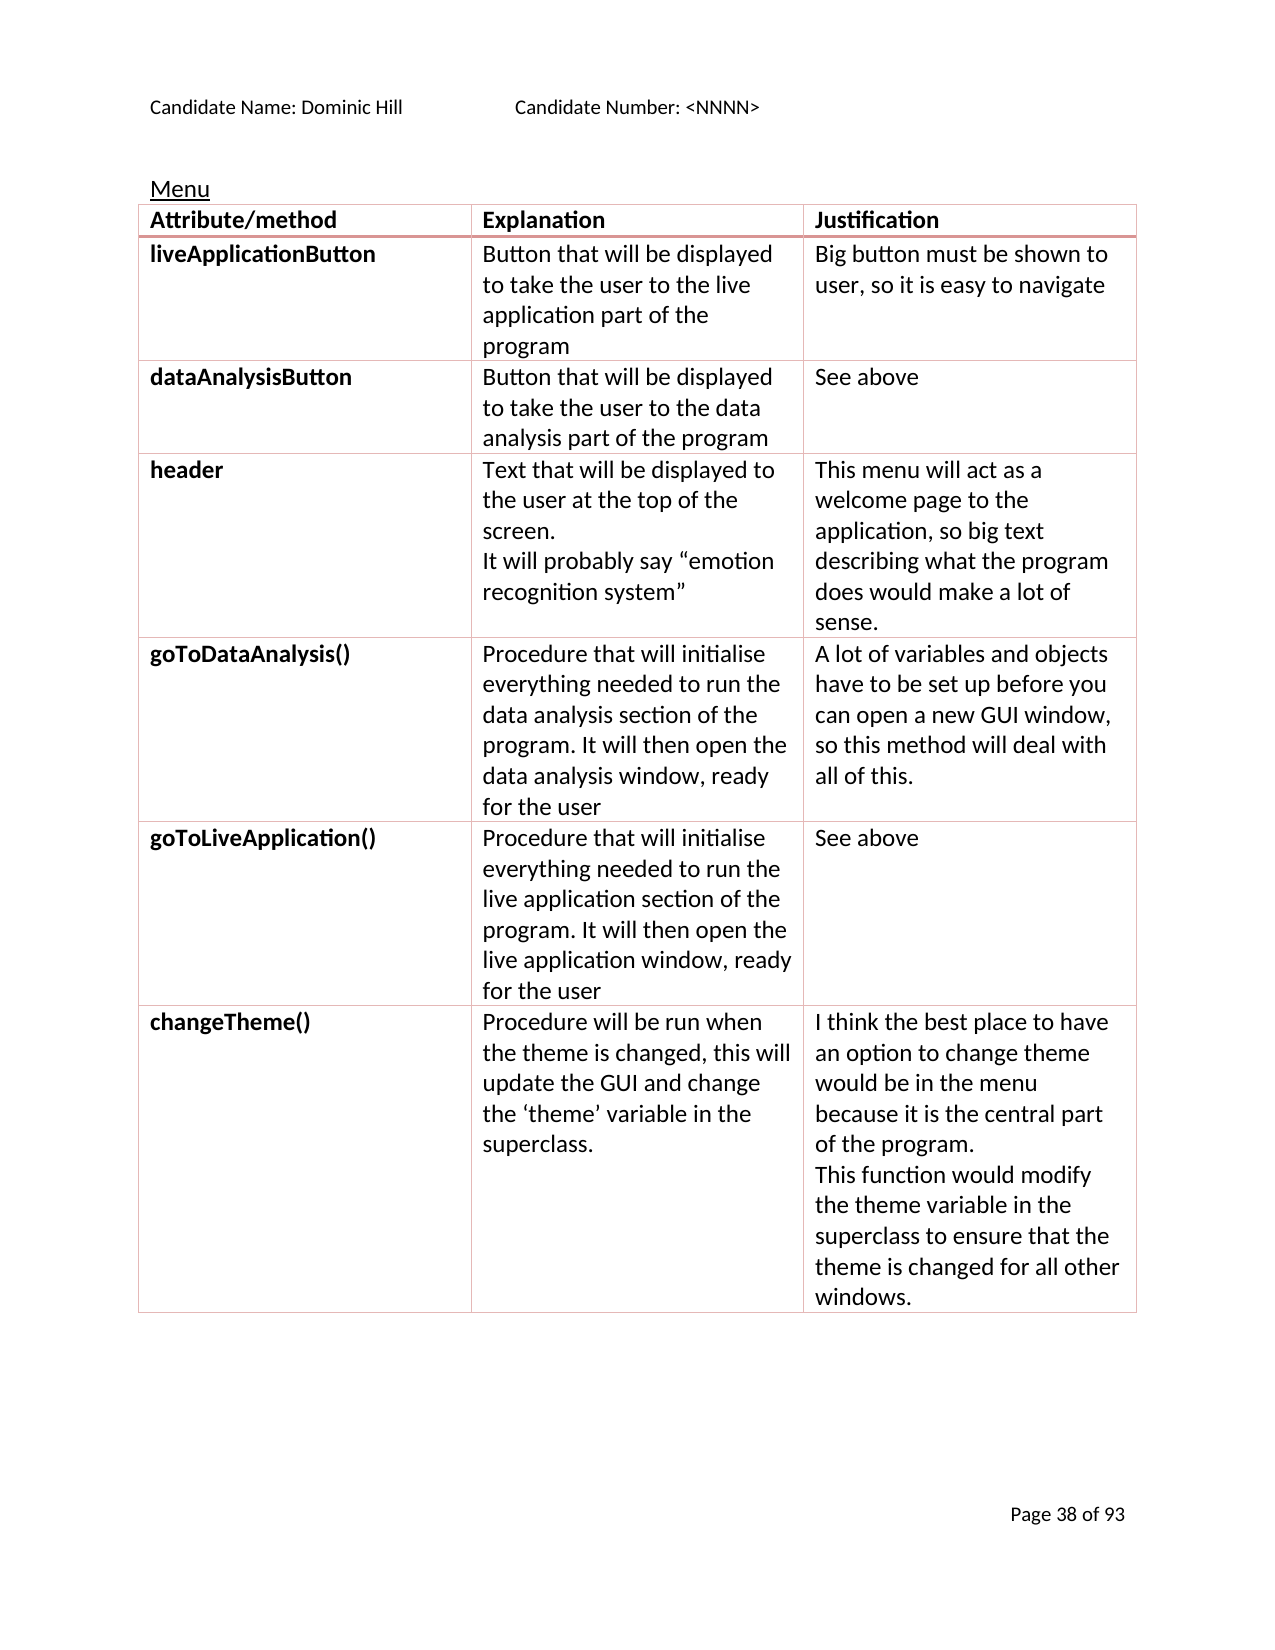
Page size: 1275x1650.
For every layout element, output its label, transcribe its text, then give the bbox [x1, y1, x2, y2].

table_cell Procedure that will initialise everything needed to run the live application section of the program. It will then open the live application window, ready for the user [472, 822, 803, 1005]
table_cell goToDataAnalysis() [139, 638, 471, 821]
table_cell liveApplicationButton [139, 238, 471, 360]
text Menu [150, 173, 1125, 203]
table_cell Procedure will be run when the theme is changed, this will update the GUI and change the ‘theme’ variable in the superclass. [472, 1006, 803, 1312]
table_header Attribute/method [139, 205, 471, 235]
table_header Justification [804, 205, 1136, 235]
table_cell A lot of variables and objects have to be set up before you can open a new GUI window, so this method will deal with all of this. [804, 638, 1136, 821]
table_cell goToLiveApplication() [139, 822, 471, 1005]
table_cell header [139, 454, 471, 637]
table_cell Button that will be displayed to take the user to the data analysis part of the program [472, 361, 803, 453]
table_cell Button that will be displayed to take the user to the live application part of the program [472, 238, 803, 360]
table_cell I think the best place to have an option to change theme would be in the menu because it is the central part of the program. This function would modify the theme variable in the superclass to ensure that the theme is changed for all other windows. [804, 1006, 1136, 1312]
table_cell Procedure that will initialise everything needed to run the data analysis section of the program. It will then open the data analysis window, ready for the user [472, 638, 803, 821]
table_header Explanation [472, 205, 803, 235]
table_cell This menu will act as a welcome page to the application, so big text describing what the program does would make a lot of sense. [804, 454, 1136, 637]
table_cell See above [804, 361, 1136, 453]
table_cell Big button must be shown to user, so it is easy to navigate [804, 238, 1136, 360]
table_cell See above [804, 822, 1136, 1005]
table_cell dataAnalysisButton [139, 361, 471, 453]
table_cell changeTheme() [139, 1006, 471, 1312]
table_cell Text that will be displayed to the user at the top of the screen. It will probably say “emotion recognition system” [472, 454, 803, 637]
